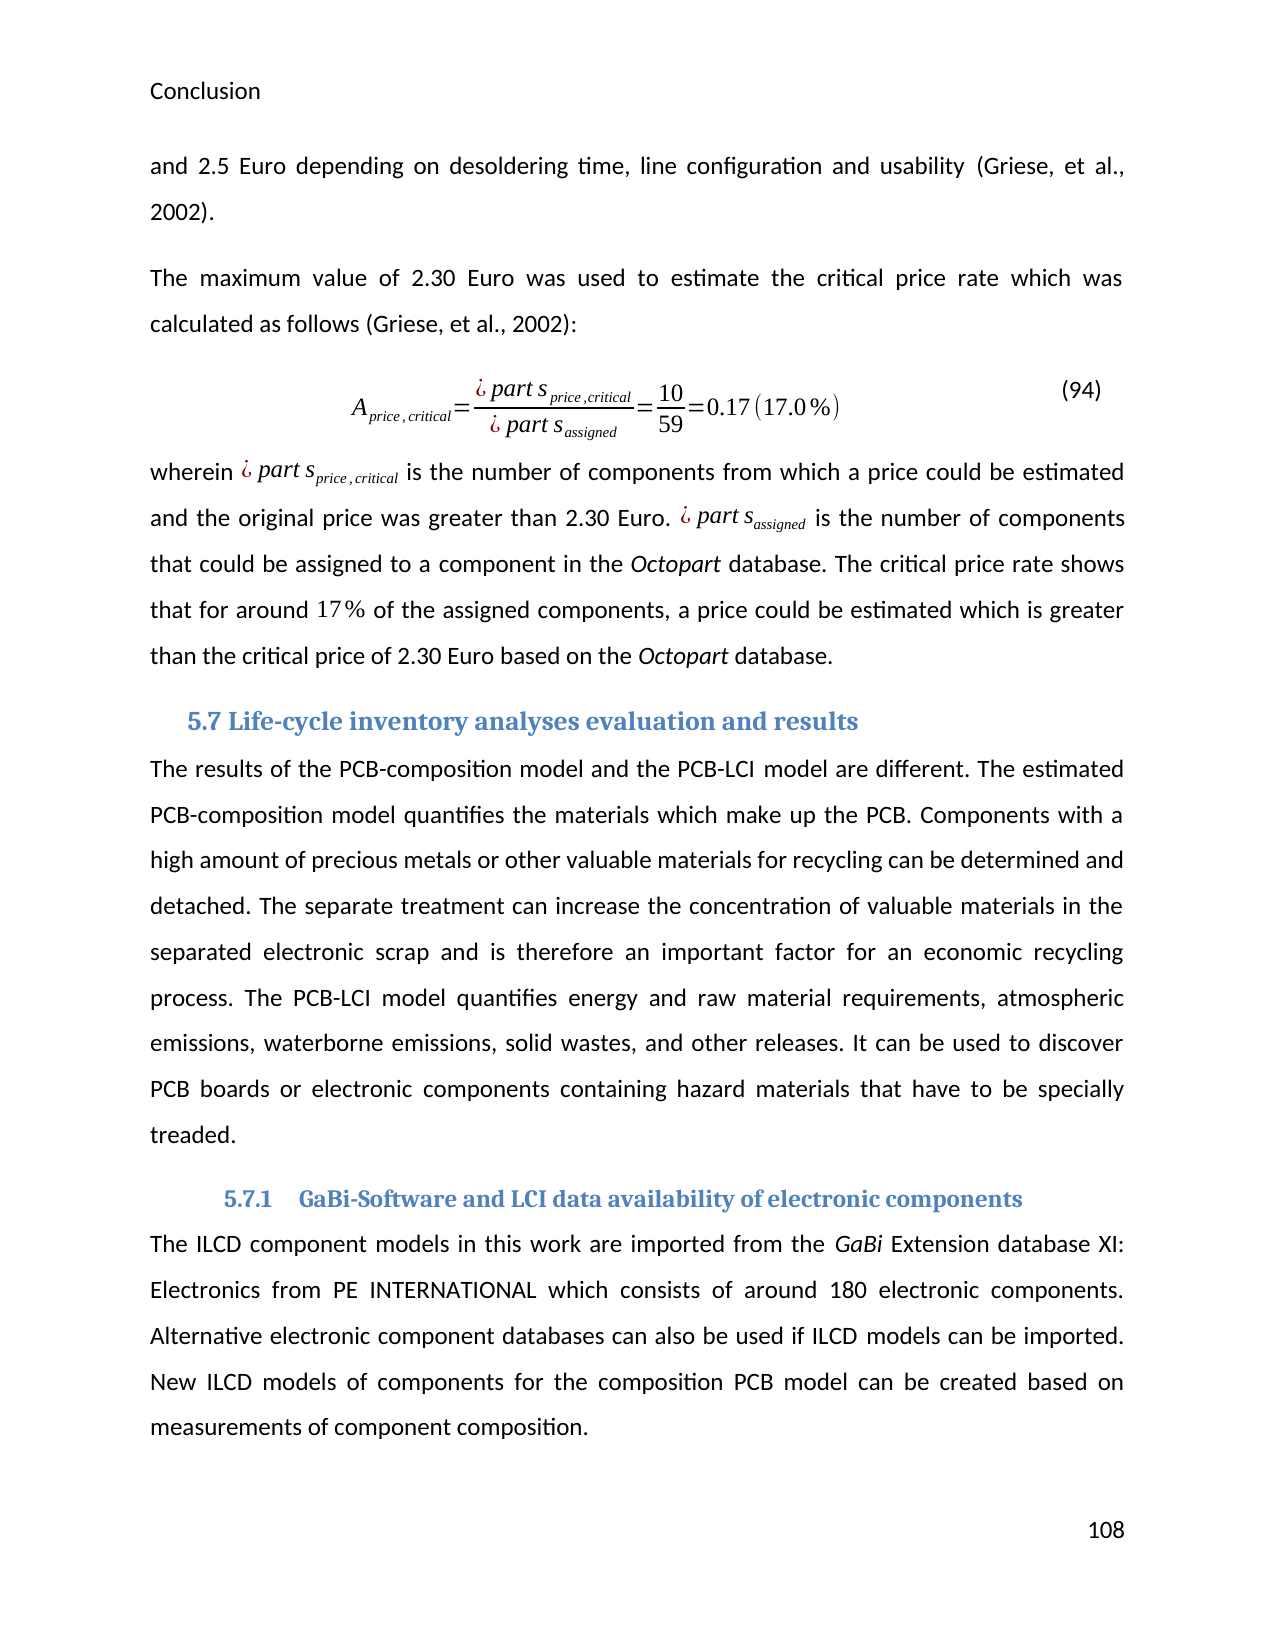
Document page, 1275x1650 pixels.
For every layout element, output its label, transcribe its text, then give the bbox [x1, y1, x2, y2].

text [150, 150, 1125, 226]
text The results of the PCB-composition model and the PCB-LCI model are different. The estimated PCB-composition model quantifies the materials which make up the PCB. Components with a high amount of precious metals or other valuable materials for recycling can be determined and detached. The separate treatment can increase the concentration of valuable materials in the separated electronic scrap and is therefore an important factor for an economic recycling process. The PCB-LCI model quantifies energy and raw material requirements, atmospheric emissions, waterborne emissions, solid wastes, and other releases. It can be used to discover PCB boards or electronic components containing hazard materials that have to be specially treaded. [150, 753, 1125, 1149]
subtitle GaBi-Software and LCI data availability of electronic components [224, 1185, 1125, 1214]
text The maximum value of 2.30 Euro was used to estimate the critical price rate which was calculated as follows : [150, 262, 1125, 338]
text The ILCD component models in this work are imported from the GaBi Extension database XI: Electronics from PE INTERNATIONAL which consists of around 180 electronic components. Alternative electronic component databases can also be used if ILCD models can be imported. New ILCD models of components for the composition PCB model can be created based on measurements of component composition. [150, 1228, 1125, 1442]
table_header [139, 375, 1050, 455]
subtitle Life-cycle inventory analyses evaluation and results [187, 706, 1125, 737]
text wherein is the number of components from which a price could be estimated and the original price was greater than 2.30 Euro. is the number of components that could be assigned to a component in the Octopart database. The critical price rate shows that for around of the assigned components, a price could be estimated which is greater than the critical price of 2.30 Euro based on the Octopart database. [150, 455, 1125, 670]
